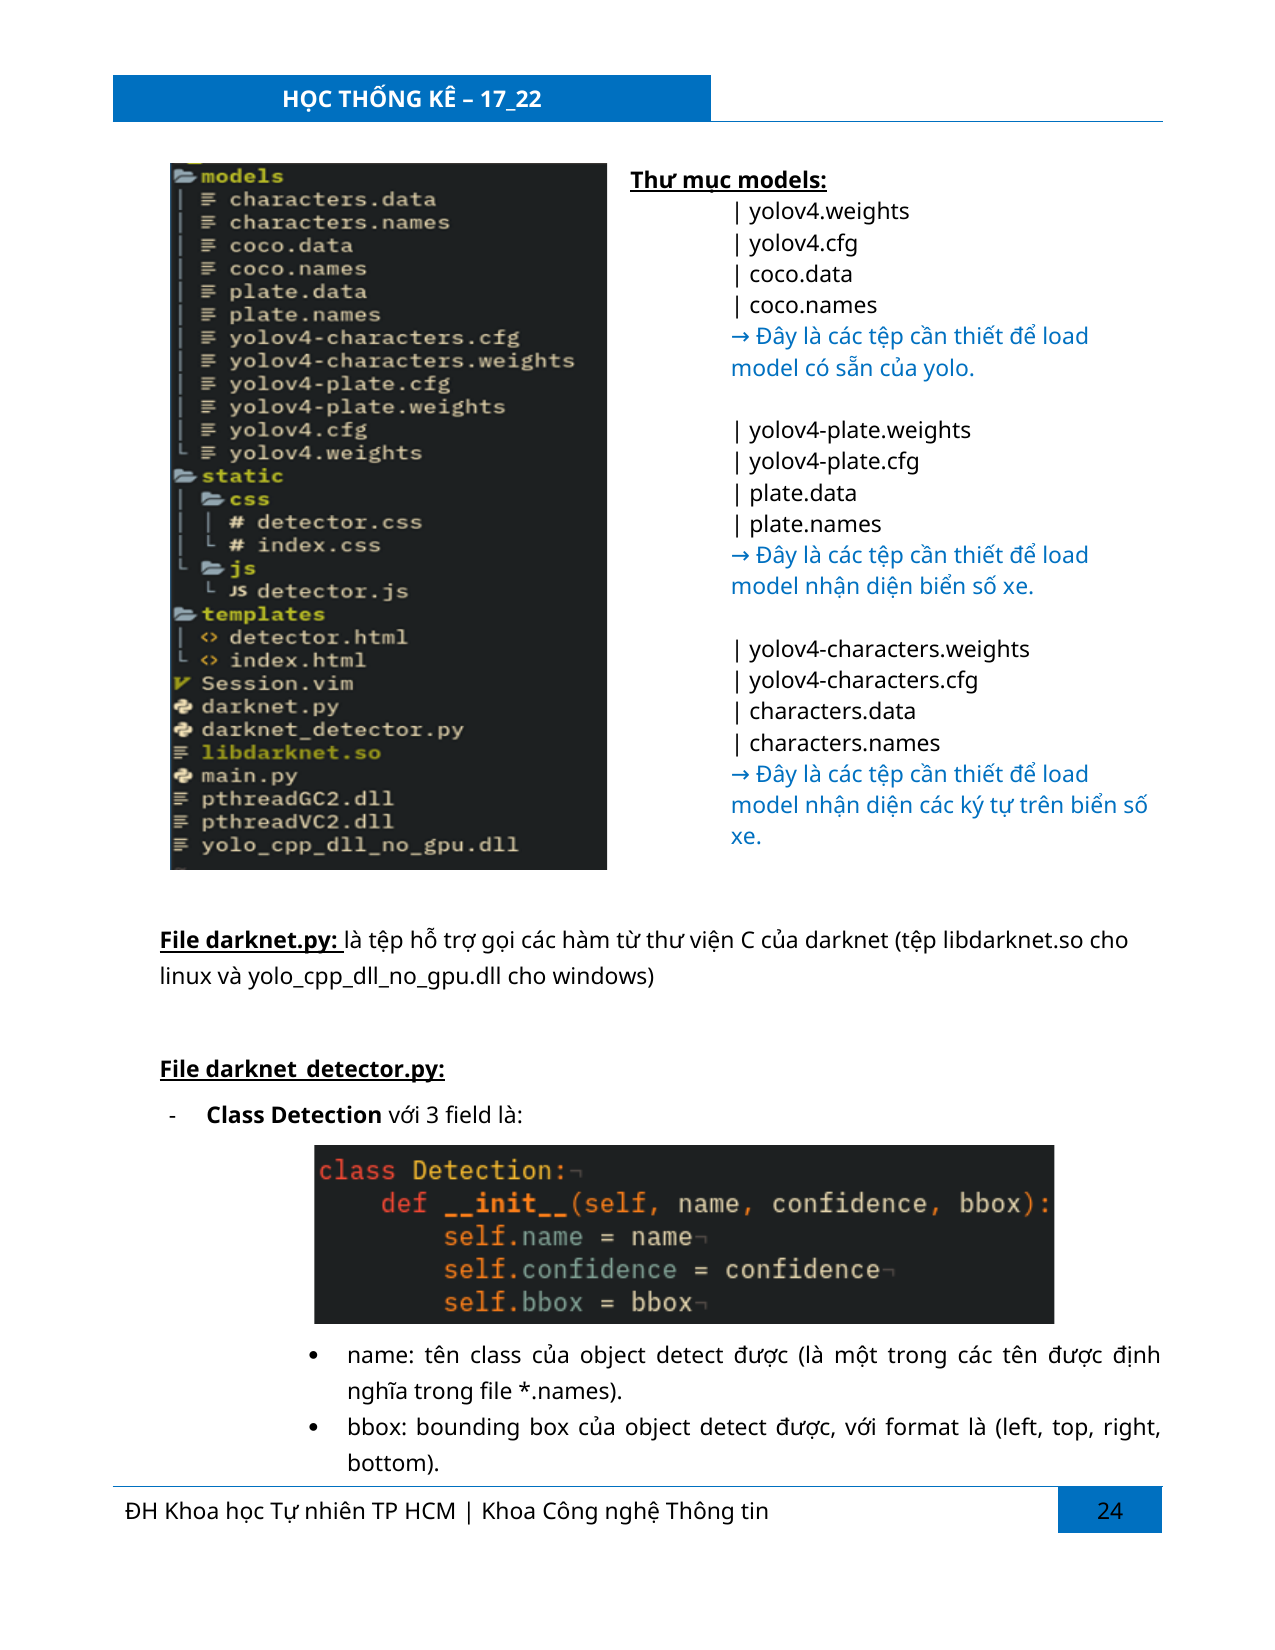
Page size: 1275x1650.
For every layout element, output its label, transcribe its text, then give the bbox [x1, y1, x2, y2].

picture [314, 1145, 1055, 1324]
list Class Detection với 3 field là: [169, 1099, 1162, 1131]
text File darknet.py: là tệp hỗ trợ gọi các hàm từ thư viện C của darknet (tệp libdarknet.so cho linux và yolo_cpp_dll_no_gpu.dll cho windows) [159, 924, 1162, 992]
text File darknet_detector.py: [112, 1053, 1162, 1084]
list bbox: bounding box của object detect được, với format là (left, top, right, bottom). [309, 1411, 1162, 1478]
picture [170, 163, 608, 870]
list name: tên class của object detect được (là một trong các tên được định nghĩa trong file *.names). [309, 1339, 1162, 1406]
table_header [159, 164, 619, 914]
table_header Thư mục models: | yolov4.weights | yolov4.cfg | coco.data | coco.names → Đây là các tệp cần thiết để load model có sẵn của yolo. | yolov4-plate.weights | yolov4-plate.cfg | plate.data | plate.names → Đây là các tệp cần thiết để load model nhận diện biển số xe. | yolov4-characters.weights | yolov4-characters.cfg | characters.data | characters.names → Đây là các tệp cần thiết để load model nhận diện các ký tự trên biển số xe. [619, 164, 1162, 914]
